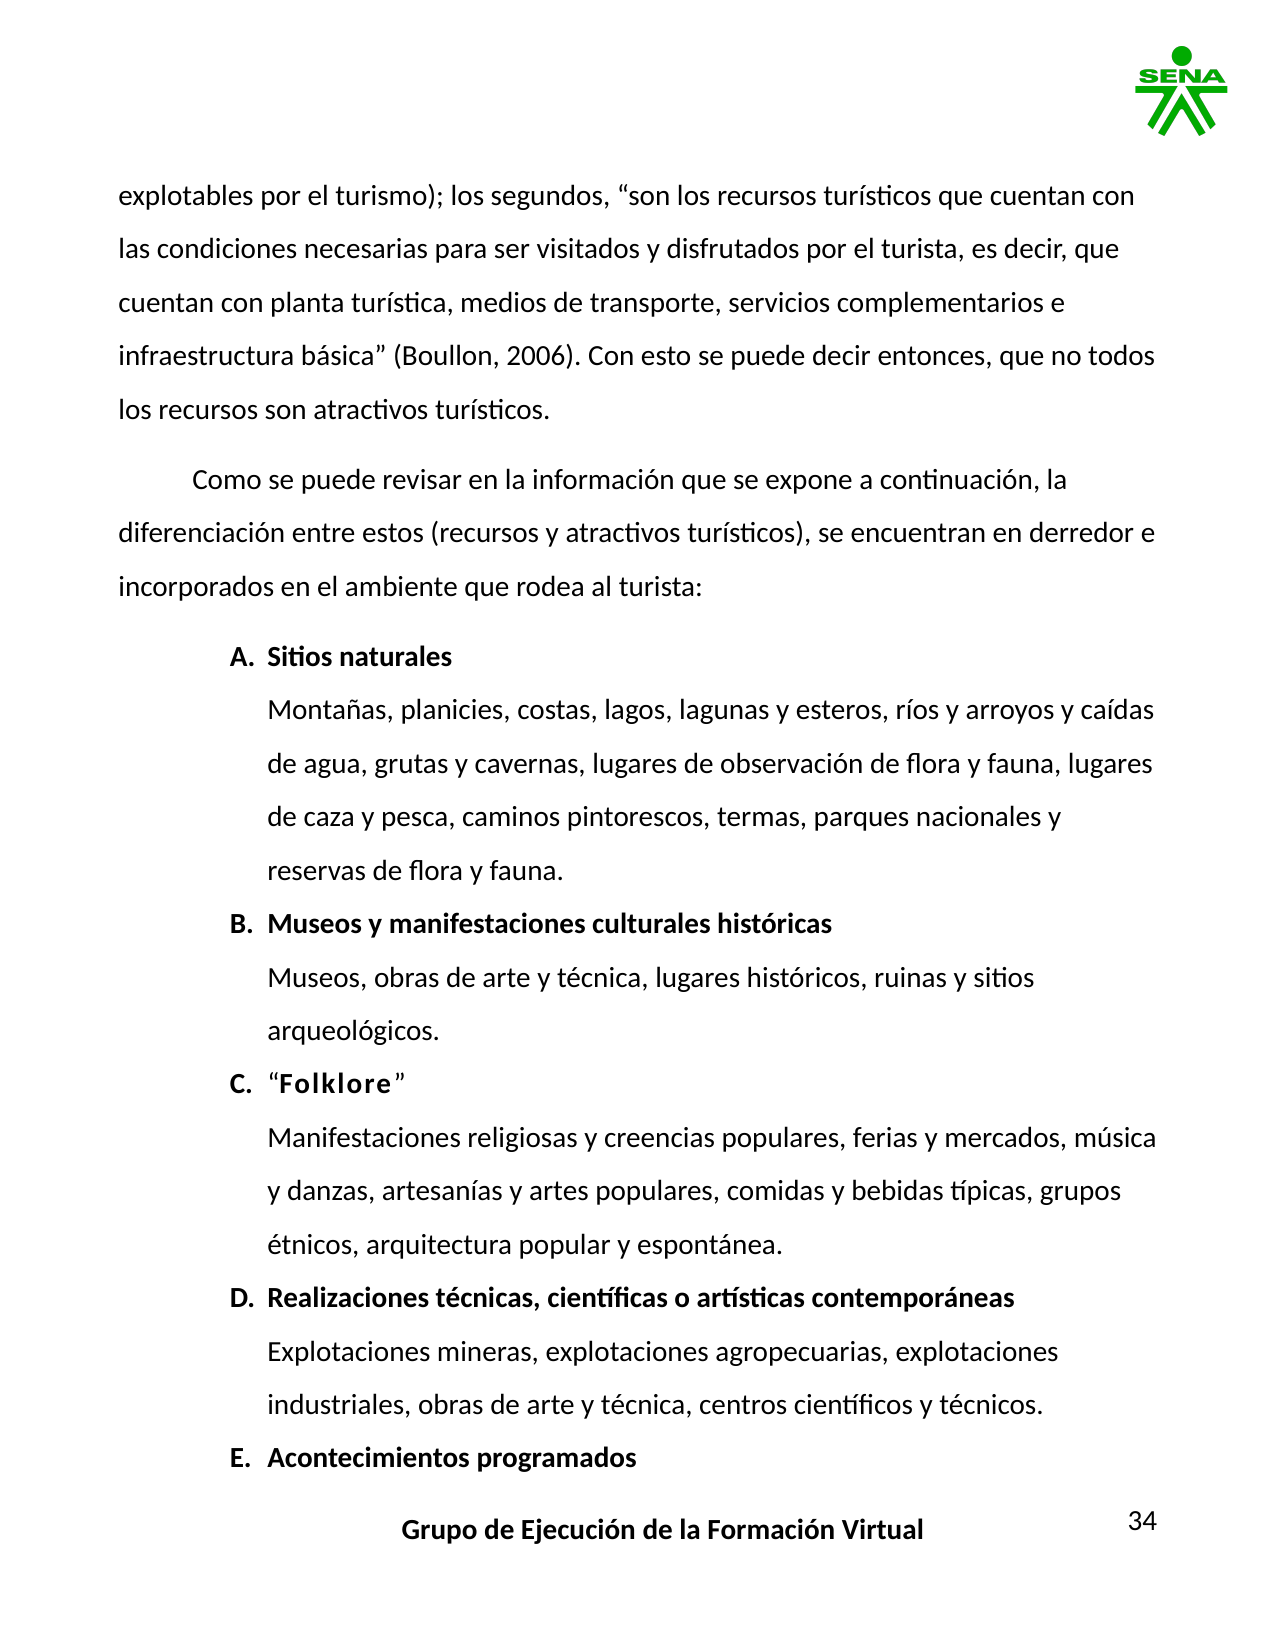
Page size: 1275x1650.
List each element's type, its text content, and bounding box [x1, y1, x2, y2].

list Montañas, planicies, costas, lagos, lagunas y esteros, ríos y arroyos y caídas de agua, grutas y cavernas, lugares de observación de flora y fauna, lugares de caza y pesca, caminos pintorescos, termas, parques nacionales y reservas de flora y fauna. [267, 691, 1157, 887]
list Acontecimientos programados [229, 1439, 1157, 1475]
list Sitios naturales [229, 638, 1157, 674]
list Explotaciones mineras, explotaciones agropecuarias, explotaciones industriales, obras de arte y técnica, centros científicos y técnicos. [267, 1333, 1157, 1422]
list “Folklore” [229, 1066, 1157, 1101]
picture [1135, 46, 1228, 136]
list Realizaciones técnicas, científicas o artísticas contemporáneas [229, 1279, 1157, 1315]
list Museos, obras de arte y técnica, lugares históricos, ruinas y sitios arqueológicos. [267, 959, 1157, 1048]
list Manifestaciones religiosas y creencias populares, ferias y mercados, música y danzas, artesanías y artes populares, comidas y bebidas típicas, grupos étnicos, arquitectura popular y espontánea. [267, 1119, 1157, 1261]
text Como se puede revisar en la información que se expone a continuación, la diferenciación entre estos (recursos y atractivos turísticos), se encuentran en derredor e incorporados en el ambiente que rodea al turista: [118, 461, 1157, 603]
list Museos y manifestaciones culturales históricas [229, 905, 1157, 941]
